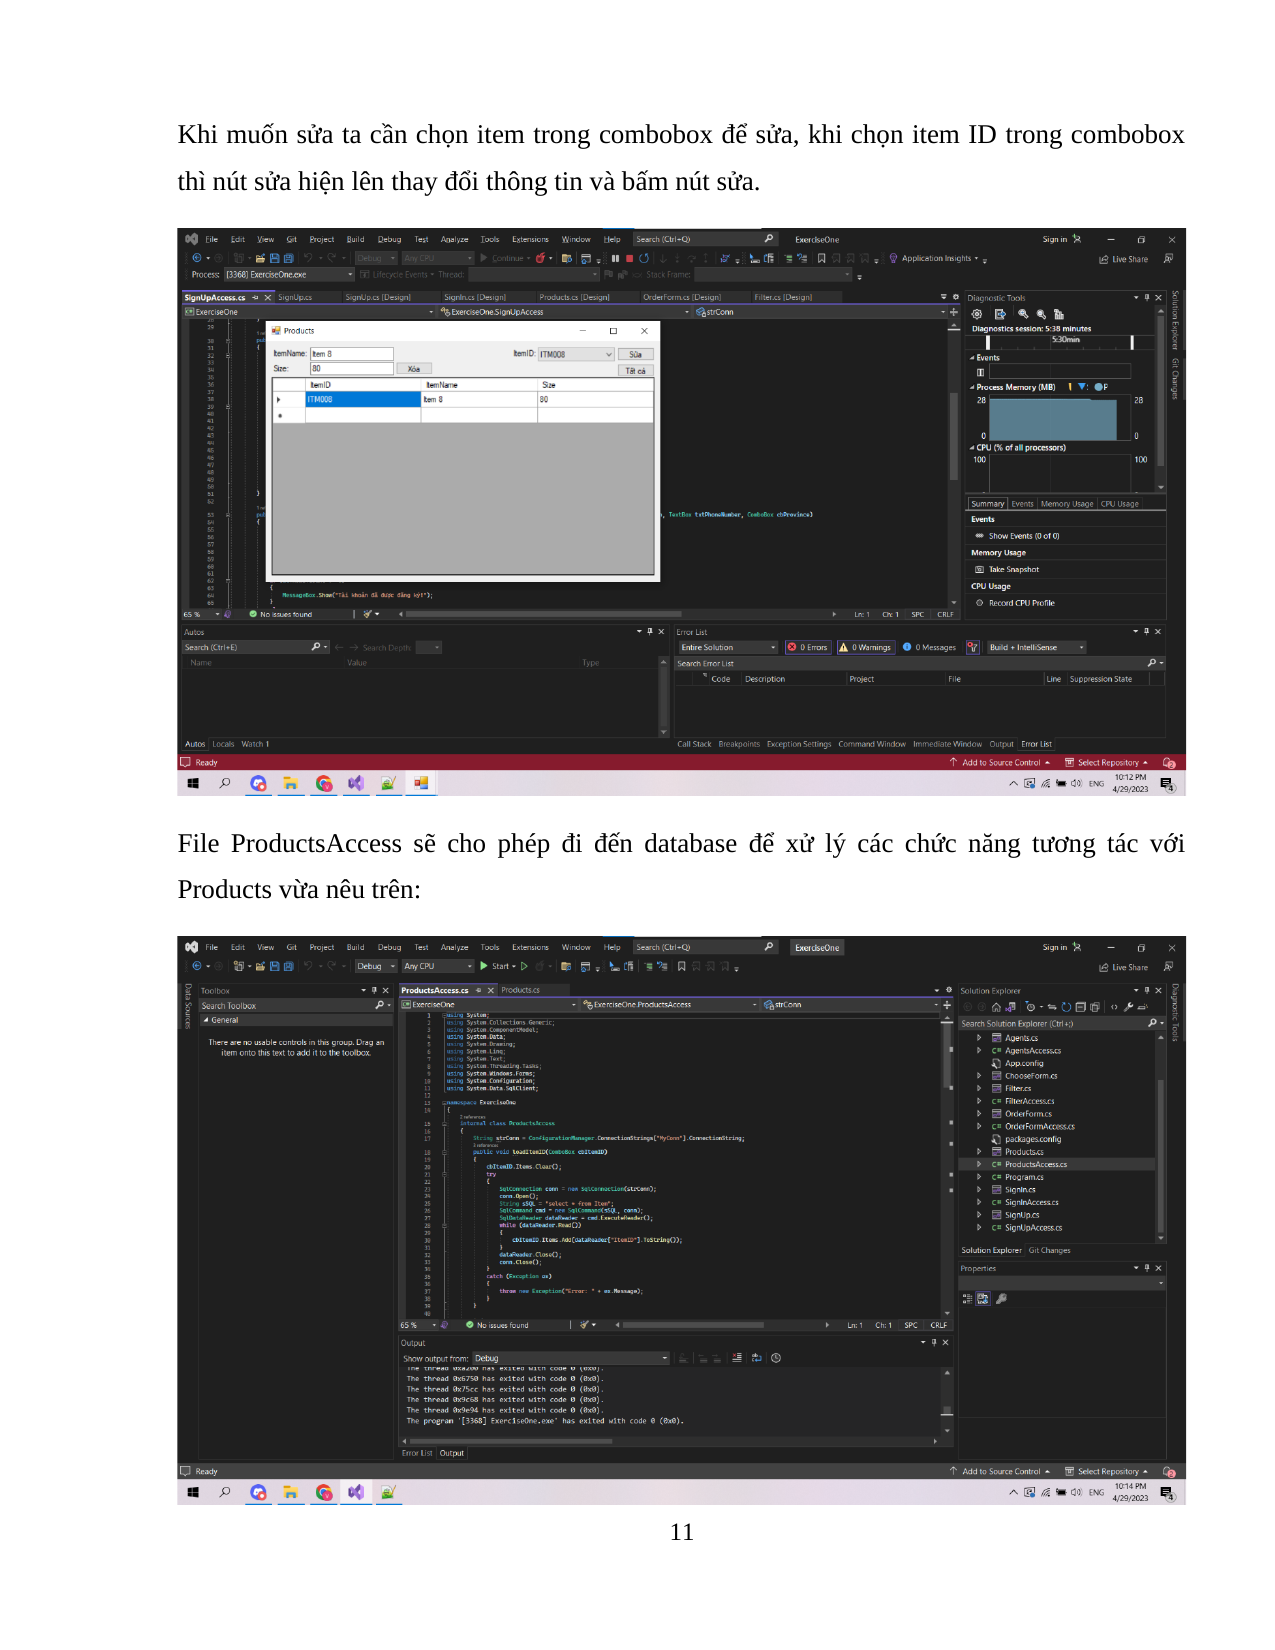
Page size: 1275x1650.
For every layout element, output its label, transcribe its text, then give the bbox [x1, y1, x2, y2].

picture [177, 936, 1187, 1505]
picture [177, 228, 1187, 796]
text Khi muốn sửa ta cần chọn item trong combobox để sửa, khi chọn item ID trong combobox thì nút sửa hiện lên thay đổi thông tin và bấm nút sửa. [177, 118, 1186, 196]
text File ProductsAccess sẽ cho phép đi đến database để xử lý các chức năng tương tác với Products vừa nêu trên: [177, 827, 1186, 905]
